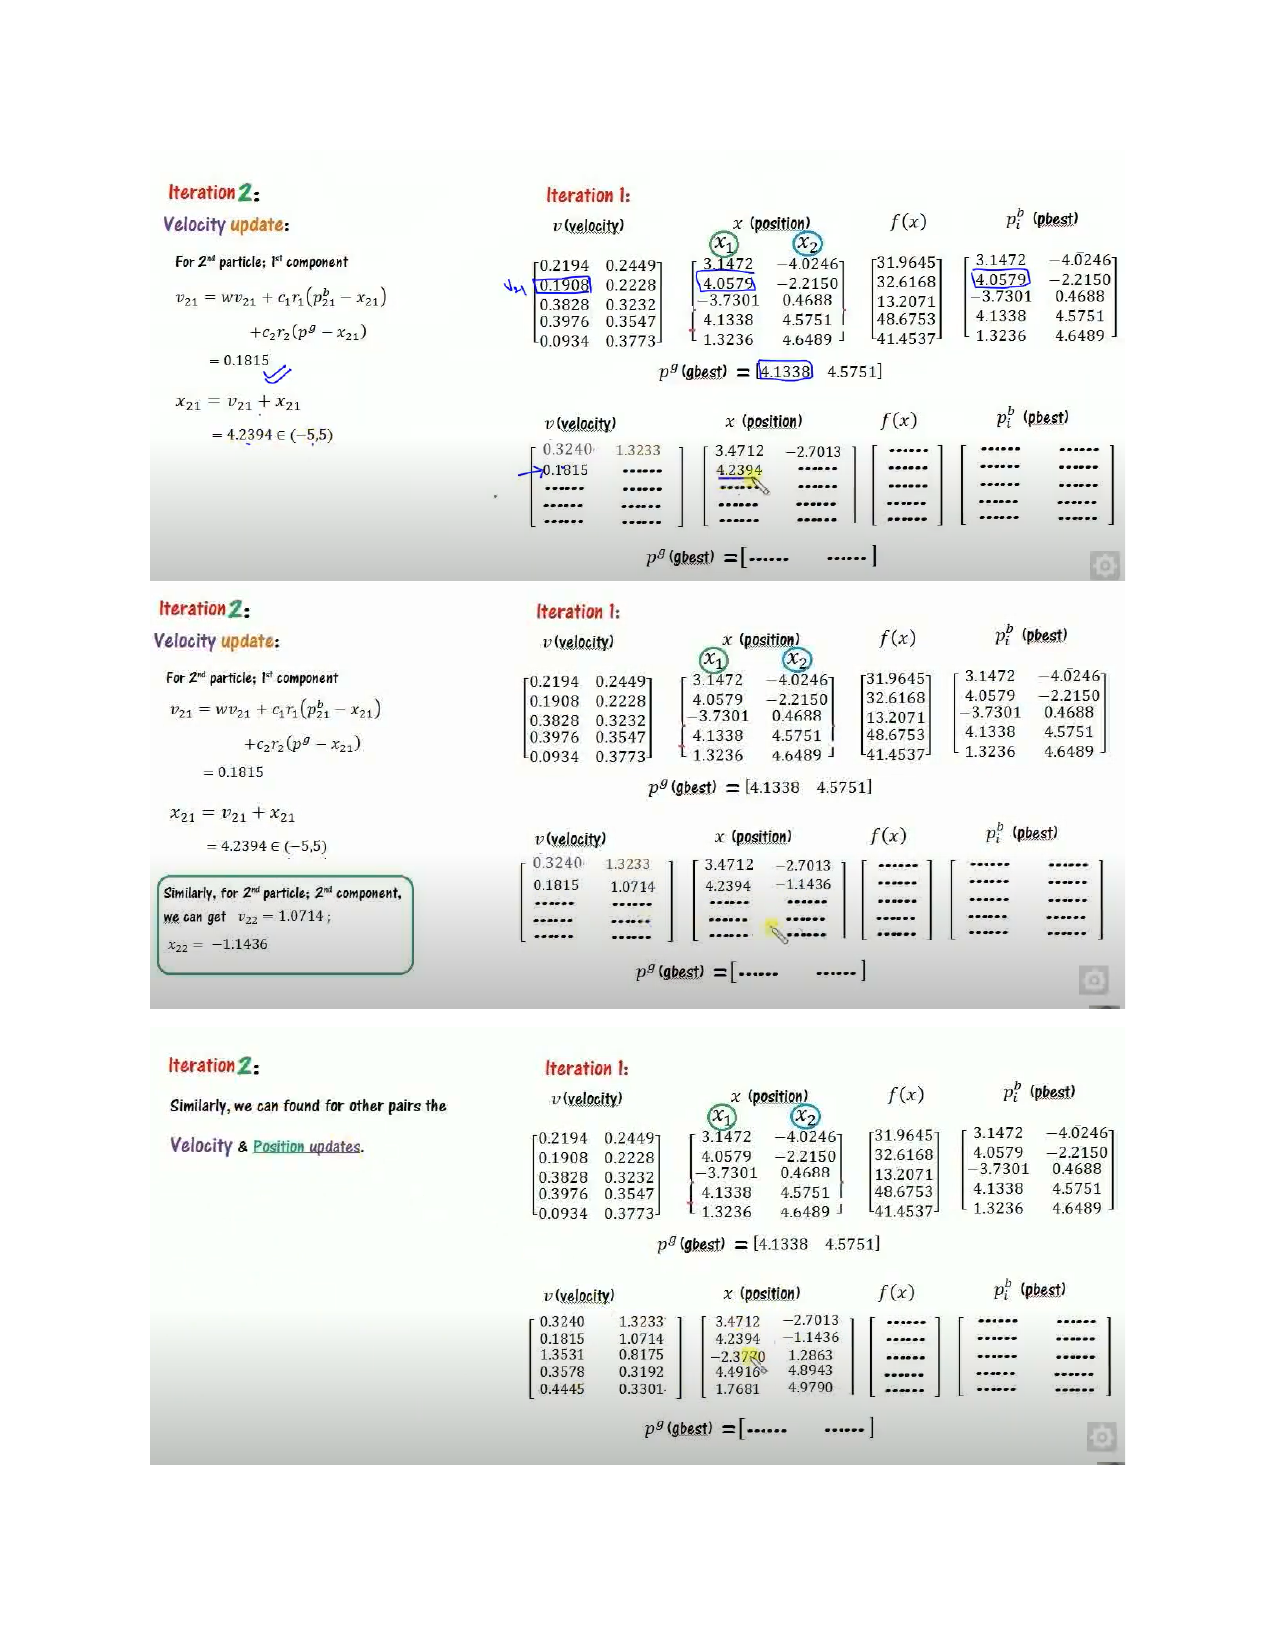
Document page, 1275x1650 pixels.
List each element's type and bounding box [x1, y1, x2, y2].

picture [150, 582, 1125, 1009]
picture [150, 150, 1125, 581]
picture [150, 1027, 1125, 1465]
